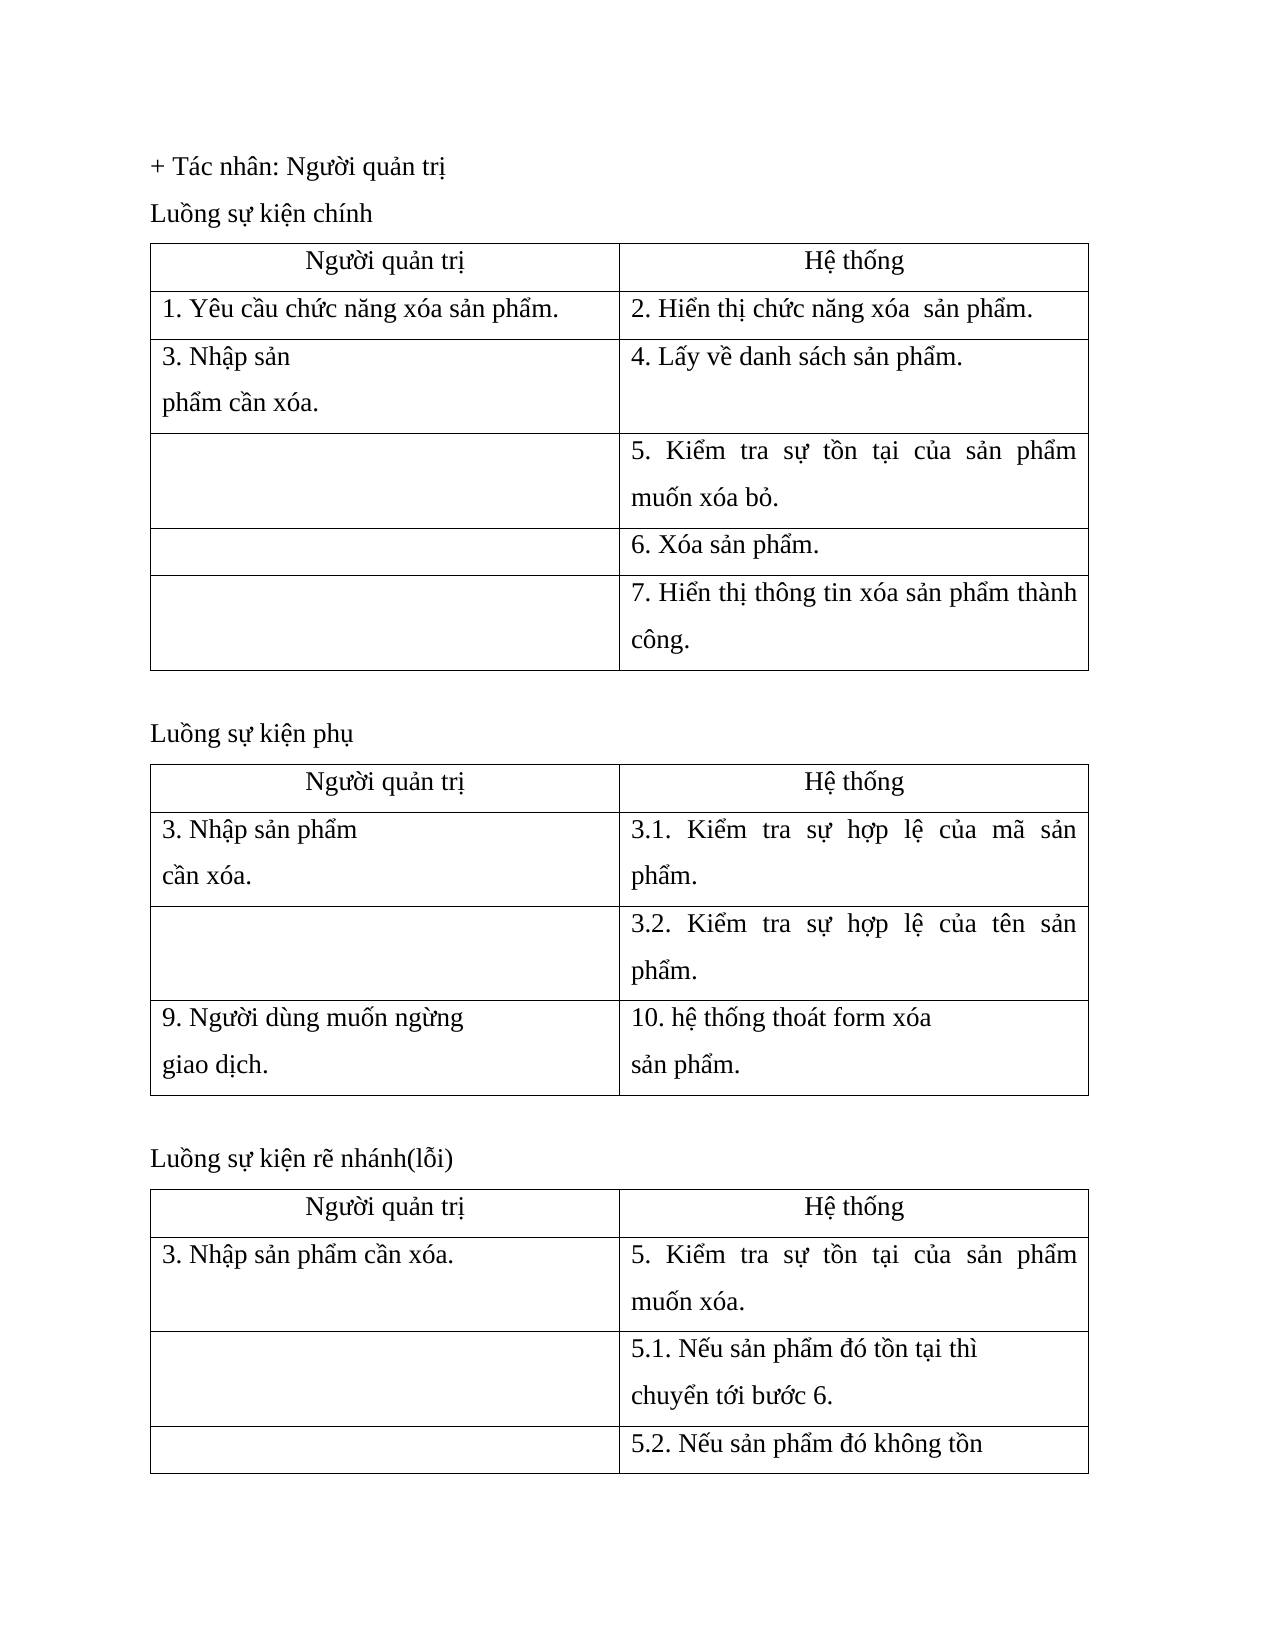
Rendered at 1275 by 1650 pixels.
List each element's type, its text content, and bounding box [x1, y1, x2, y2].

text Luồng sự kiện phụ [150, 717, 1125, 748]
table_header Hệ thống [620, 765, 1088, 812]
table_cell [151, 529, 619, 575]
table_header Người quản trị [151, 244, 619, 291]
table_cell 9. Người dùng muốn ngừng giao dịch. [151, 1001, 619, 1095]
table_cell [151, 1427, 619, 1473]
text Luồng sự kiện chính [150, 197, 1125, 228]
table_cell 5.1. Nếu sản phẩm đó tồn tại thì chuyển tới bước 6. [620, 1332, 1088, 1426]
table_cell 3. Nhập sản phẩm cần xóa. [151, 813, 619, 906]
table_header Người quản trị [151, 1190, 619, 1237]
table_cell 10. hệ thống thoát form xóa sản phẩm. [620, 1001, 1088, 1095]
table_cell 5. Kiểm tra sự tồn tại của sản phẩm muốn xóa. [620, 1238, 1088, 1331]
table_header Người quản trị [151, 765, 619, 812]
table_header Hệ thống [620, 244, 1088, 291]
table_cell 2. Hiển thị chức năng xóa sản phẩm. [620, 292, 1088, 339]
text Luồng sự kiện rẽ nhánh(lỗi) [150, 1142, 1125, 1174]
text + Tác nhân: Người quản trị [150, 150, 1125, 181]
table_cell 1. Yêu cầu chức năng xóa sản phẩm. [151, 292, 619, 339]
table_cell 6. Xóa sản phẩm. [620, 529, 1088, 575]
table_cell 3. Nhập sản phẩm cần xóa. [151, 1238, 619, 1331]
table_cell 4. Lấy về danh sách sản phẩm. [620, 340, 1088, 433]
table_cell 3.1. Kiểm tra sự hợp lệ của mã sản phẩm. [620, 813, 1088, 906]
table_cell 5. Kiểm tra sự tồn tại của sản phẩm muốn xóa bỏ. [620, 434, 1088, 527]
table_cell [151, 907, 619, 1000]
table_cell [151, 576, 619, 669]
table_cell [151, 434, 619, 527]
table_cell 7. Hiển thị thông tin xóa sản phẩm thành công. [620, 576, 1088, 669]
table_cell 3.2. Kiểm tra sự hợp lệ của tên sản phẩm. [620, 907, 1088, 1000]
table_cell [620, 1427, 1088, 1473]
table_cell 3. Nhập sản phẩm cần xóa. [151, 340, 619, 433]
table_header Hệ thống [620, 1190, 1088, 1237]
table_cell [151, 1332, 619, 1426]
